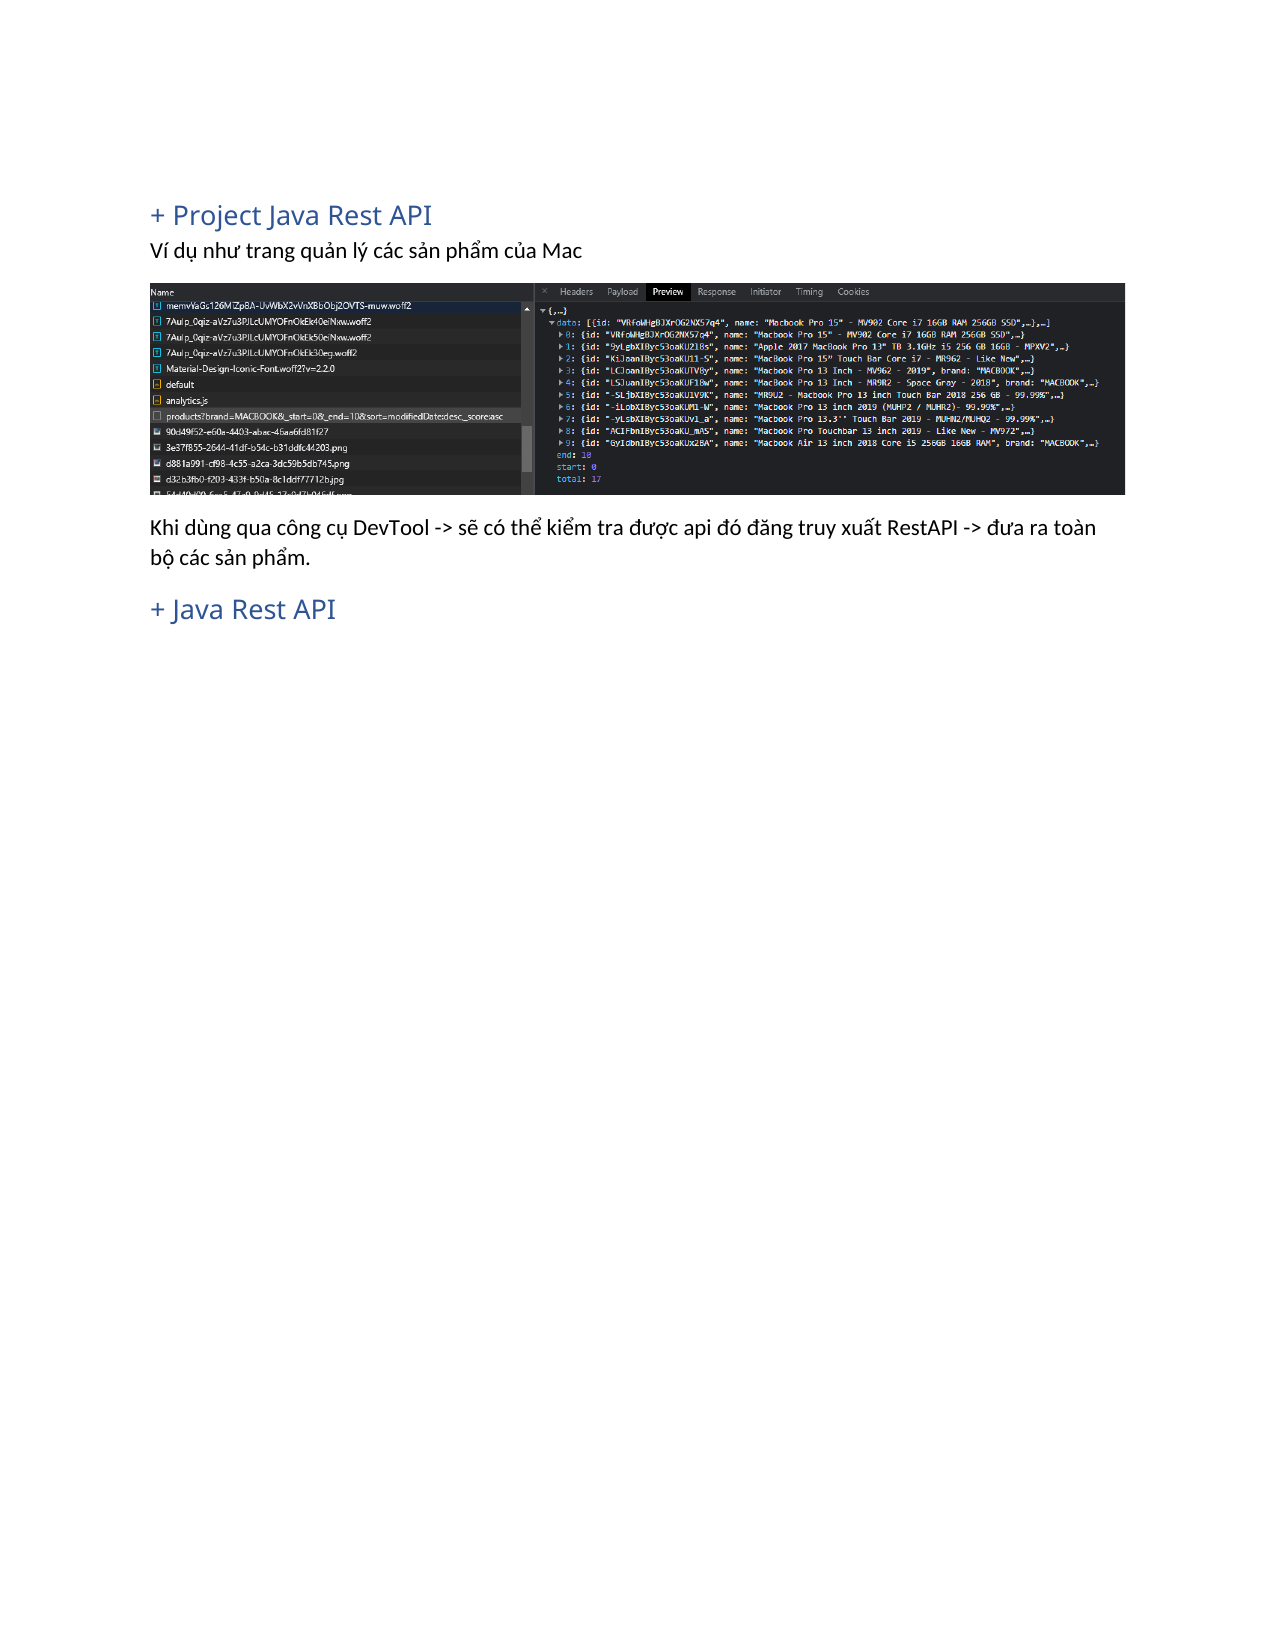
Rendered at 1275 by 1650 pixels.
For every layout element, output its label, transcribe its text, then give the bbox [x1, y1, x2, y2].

subtitle + Project Java Rest API [150, 197, 1125, 234]
text Ví dụ như trang quản lý các sản phẩm của Mac [150, 237, 1125, 265]
text Khi dùng qua công cụ DevTool -> sẽ có thể kiểm tra được api đó đăng truy xuất RestAPI -> đưa ra toàn bộ các sản phẩm. [150, 513, 1125, 571]
subtitle + Java Rest API [150, 590, 1125, 627]
picture [150, 283, 1125, 495]
